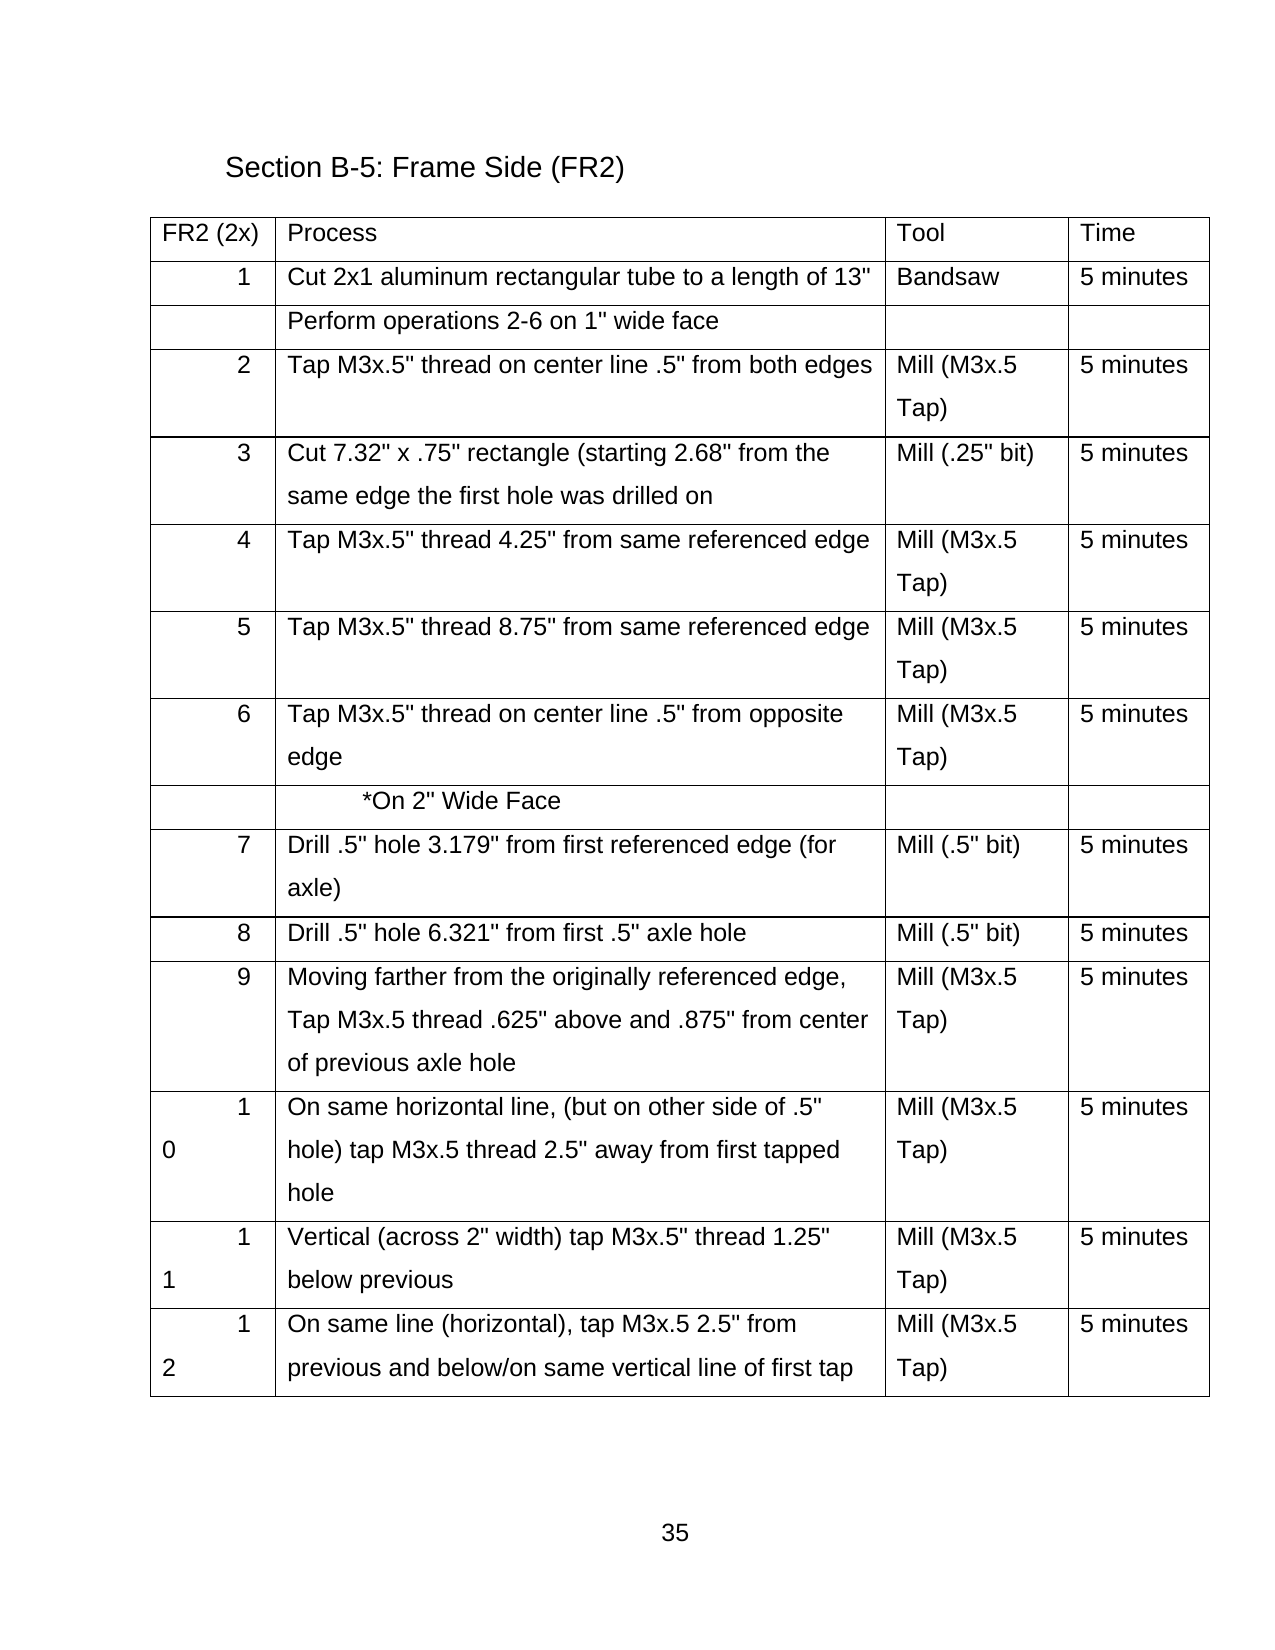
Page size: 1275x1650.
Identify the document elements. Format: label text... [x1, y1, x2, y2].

table_cell 5 minutes [1069, 1092, 1209, 1221]
table_cell Mill (.5" bit) [886, 918, 1068, 961]
table_cell [1069, 786, 1209, 829]
table_cell 5 minutes [1069, 350, 1209, 436]
table_cell 8 [151, 918, 275, 961]
table_cell 5 minutes [1069, 830, 1209, 916]
table_cell 5 minutes [1069, 612, 1209, 698]
table_cell Cut 2x1 aluminum rectangular tube to a length of 13" [276, 262, 885, 305]
table_cell 11 [151, 1222, 275, 1308]
table_cell Tap M3x.5" thread 4.25" from same referenced edge [276, 525, 885, 611]
table_cell Tap M3x.5" thread on center line .5" from both edges [276, 350, 885, 436]
table_header FR2 (2x) [151, 218, 275, 261]
table_cell Perform operations 2-6 on 1" wide face [276, 306, 885, 349]
table_cell 5 minutes [1069, 1222, 1209, 1308]
table_cell Mill (M3x.5 Tap) [886, 1222, 1068, 1308]
table_cell 2 [151, 350, 275, 436]
table_header Tool [886, 218, 1068, 261]
table_cell Cut 7.32" x .75" rectangle (starting 2.68" from the same edge the first hole was drilled on [276, 438, 885, 524]
table_cell Tap M3x.5" thread on center line .5" from opposite edge [276, 699, 885, 785]
text Section B-5: Frame Side (FR2) [150, 150, 1125, 183]
table_cell Bandsaw [886, 262, 1068, 305]
table_cell 5 [151, 612, 275, 698]
table_header Process [276, 218, 885, 261]
table_cell [886, 786, 1068, 829]
table_cell 4 [151, 525, 275, 611]
table_cell Mill (M3x.5 Tap) [886, 699, 1068, 785]
table_cell On same line (horizontal), tap M3x.5 2.5" from previous and below/on same vertical line of first tap [276, 1309, 885, 1396]
table_cell Mill (M3x.5 Tap) [886, 1309, 1068, 1396]
table_cell Drill .5" hole 3.179" from first referenced edge (for axle) [276, 830, 885, 916]
table_cell Mill (M3x.5 Tap) [886, 962, 1068, 1091]
table_cell Mill (.25" bit) [886, 438, 1068, 524]
table_cell Drill .5" hole 6.321" from first .5" axle hole [276, 918, 885, 961]
table_cell 12 [151, 1309, 275, 1396]
table_cell Mill (M3x.5 Tap) [886, 525, 1068, 611]
table_cell On same horizontal line, (but on other side of .5" hole) tap M3x.5 thread 2.5" away from first tapped hole [276, 1092, 885, 1221]
table_cell 5 minutes [1069, 962, 1209, 1091]
table_cell [1069, 306, 1209, 349]
table_header Time [1069, 218, 1209, 261]
table_cell 5 minutes [1069, 1309, 1209, 1396]
table_cell Mill (M3x.5 Tap) [886, 1092, 1068, 1221]
table_cell Mill (M3x.5 Tap) [886, 612, 1068, 698]
table_cell 5 minutes [1069, 918, 1209, 961]
table_cell Mill (M3x.5 Tap) [886, 350, 1068, 436]
table_cell 9 [151, 962, 275, 1091]
table_cell 5 minutes [1069, 438, 1209, 524]
table_cell Moving farther from the originally referenced edge, Tap M3x.5 thread .625" above and .875" from center of previous axle hole [276, 962, 885, 1091]
table_cell 5 minutes [1069, 262, 1209, 305]
table_cell Mill (.5" bit) [886, 830, 1068, 916]
table_cell Vertical (across 2" width) tap M3x.5" thread 1.25" below previous [276, 1222, 885, 1308]
table_cell 5 minutes [1069, 699, 1209, 785]
table_cell 1 [151, 262, 275, 305]
table_cell 6 [151, 699, 275, 785]
table_cell [886, 306, 1068, 349]
table_cell 10 [151, 1092, 275, 1221]
table_cell *On 2" Wide Face [276, 786, 885, 829]
table_cell 3 [151, 438, 275, 524]
table_cell 7 [151, 830, 275, 916]
table_cell [151, 786, 275, 829]
table_cell 5 minutes [1069, 525, 1209, 611]
table_cell [151, 306, 275, 349]
table_cell Tap M3x.5" thread 8.75" from same referenced edge [276, 612, 885, 698]
